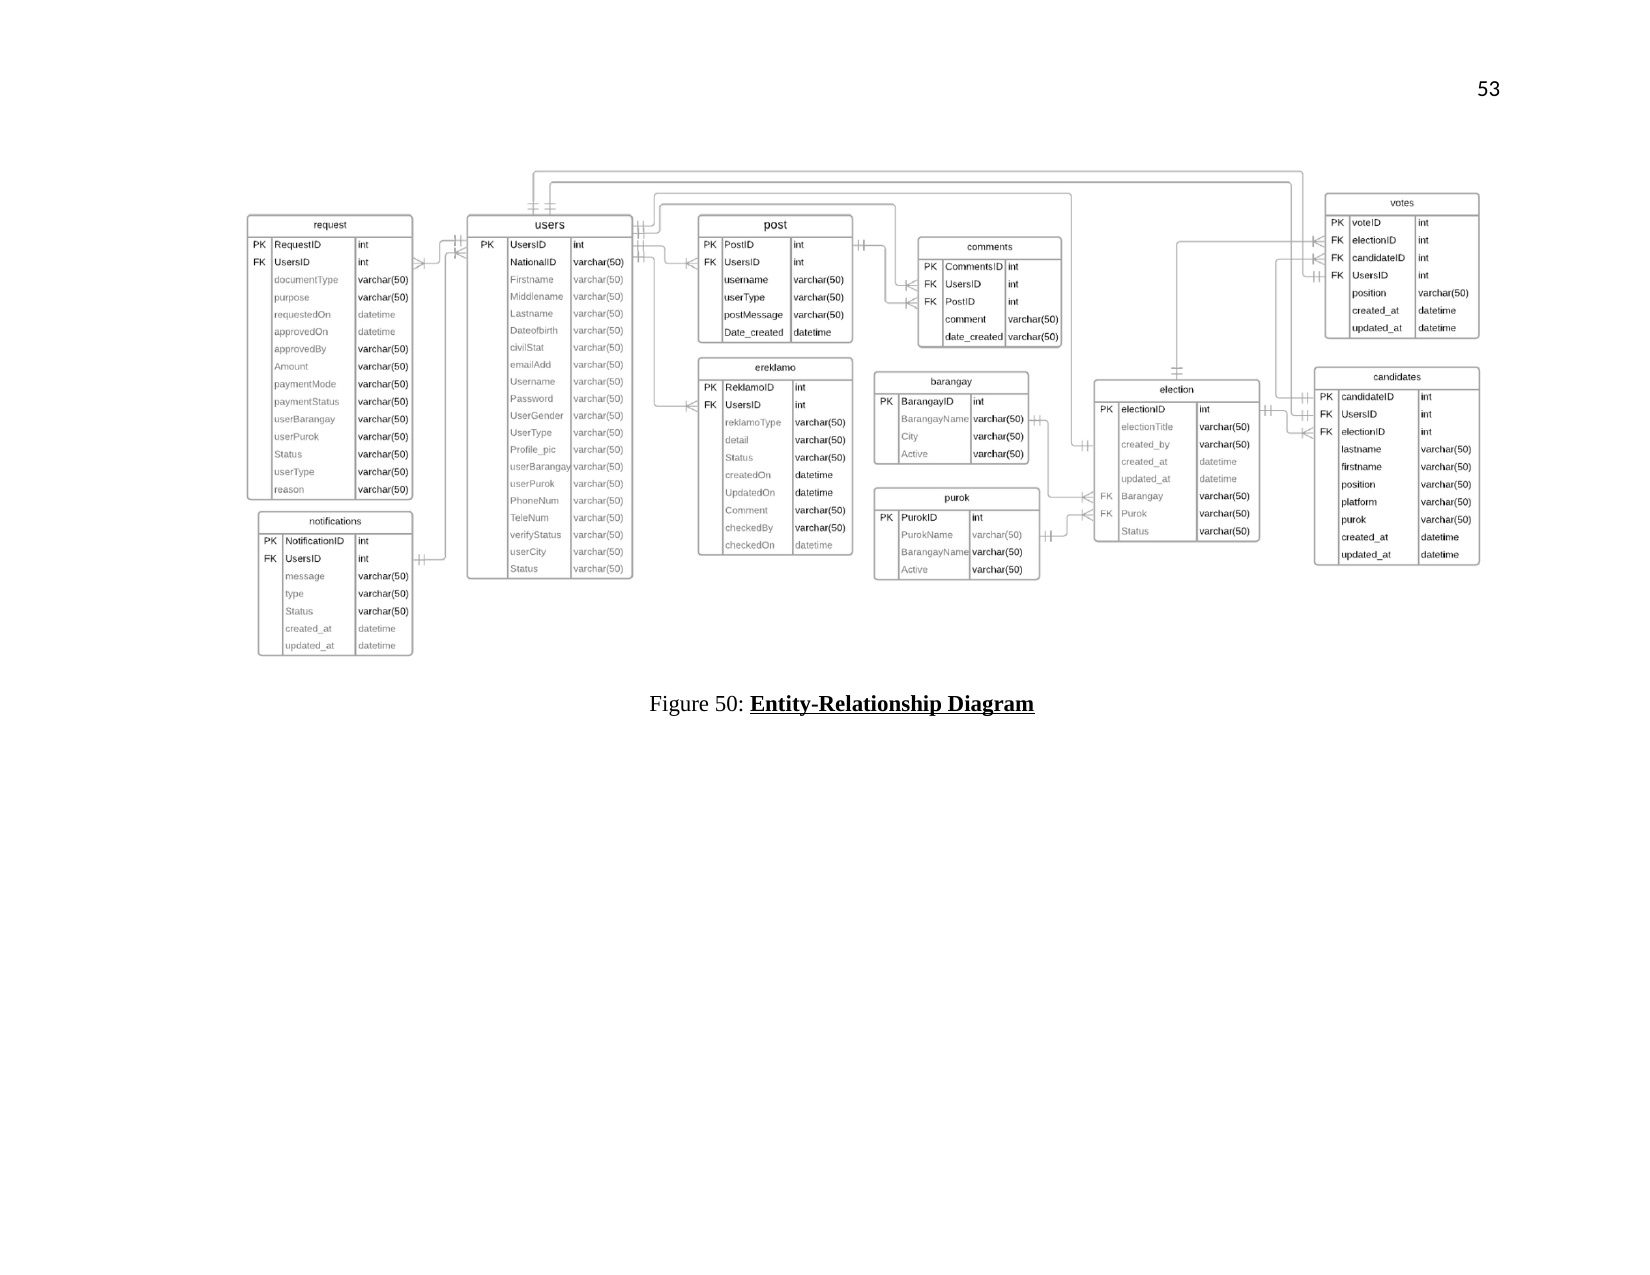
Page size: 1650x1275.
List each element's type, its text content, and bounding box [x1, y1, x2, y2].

picture [225, 150, 1500, 677]
text Figure 50: Entity-Relationship Diagram [225, 677, 1458, 716]
